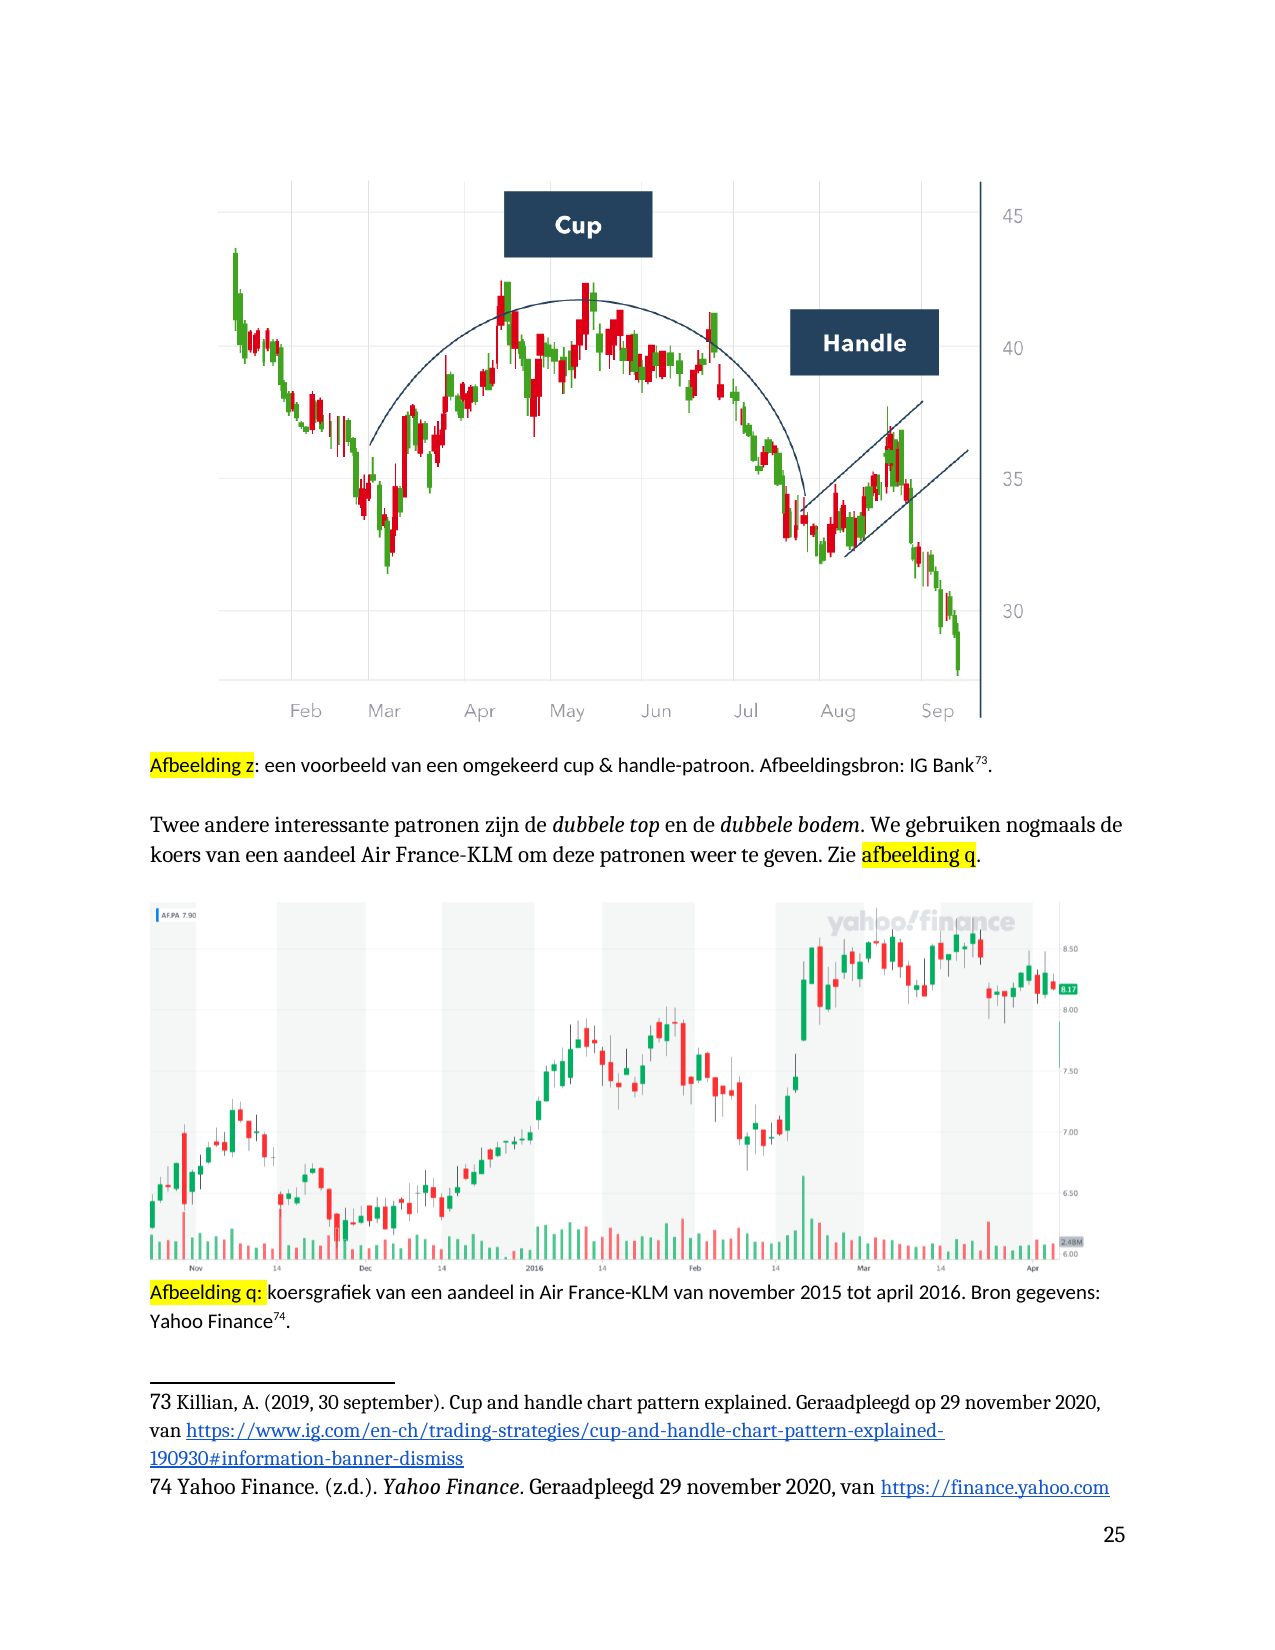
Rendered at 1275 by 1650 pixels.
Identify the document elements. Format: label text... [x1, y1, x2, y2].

text Twee andere interessante patronen zijn de dubbele top en de dubbele bodem. We gebruiken nogmaals de koers van een aandeel Air France-KLM om deze patronen weer te geven. Zie afbeelding q. [150, 812, 1125, 868]
text Afbeelding q: koersgrafiek van een aandeel in Air France-KLM van november 2015 tot april 2016. Bron gegevens: Yahoo Finance. [150, 1279, 1125, 1334]
picture [150, 902, 1089, 1276]
text Afbeelding z: een voorbeeld van een omgekeerd cup & handle-patroon. Afbeeldingsbron: IG Bank. [254, 752, 1125, 778]
picture [150, 150, 1089, 749]
